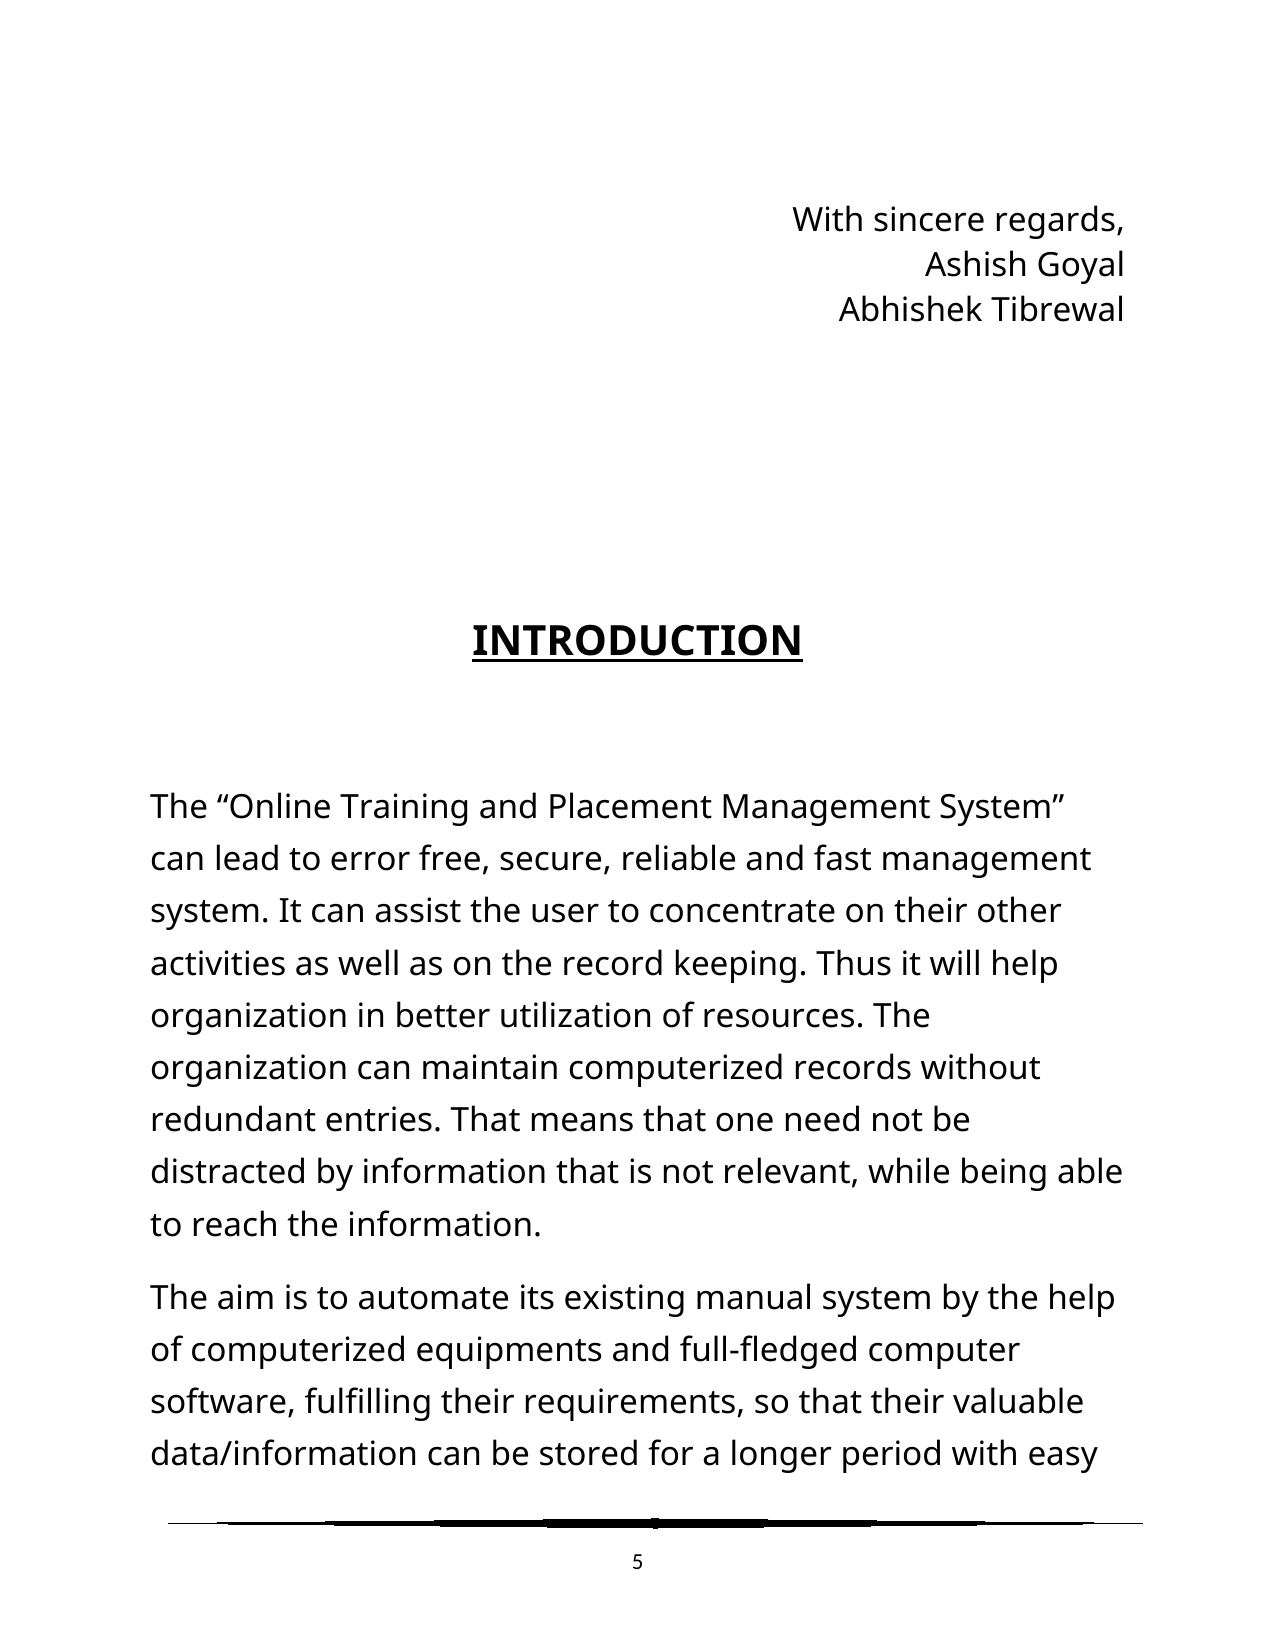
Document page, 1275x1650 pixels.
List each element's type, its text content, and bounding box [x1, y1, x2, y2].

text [150, 1273, 1125, 1475]
text Ashish Goyal [150, 241, 1125, 286]
text The “Online Training and Placement Management System” can lead to error free, secure, reliable and fast management system. It can assist the user to concentrate on their other activities as well as on the record keeping. Thus it will help organization in better utilization of resources. The organization can maintain computerized records without redundant entries. That means that one need not be distracted by information that is not relevant, while being able to reach the information. [150, 783, 1125, 1246]
text With sincere regards, [150, 195, 1125, 241]
text Abhishek Tibrewal [150, 286, 1125, 332]
text INTRODUCTION [150, 611, 1125, 668]
